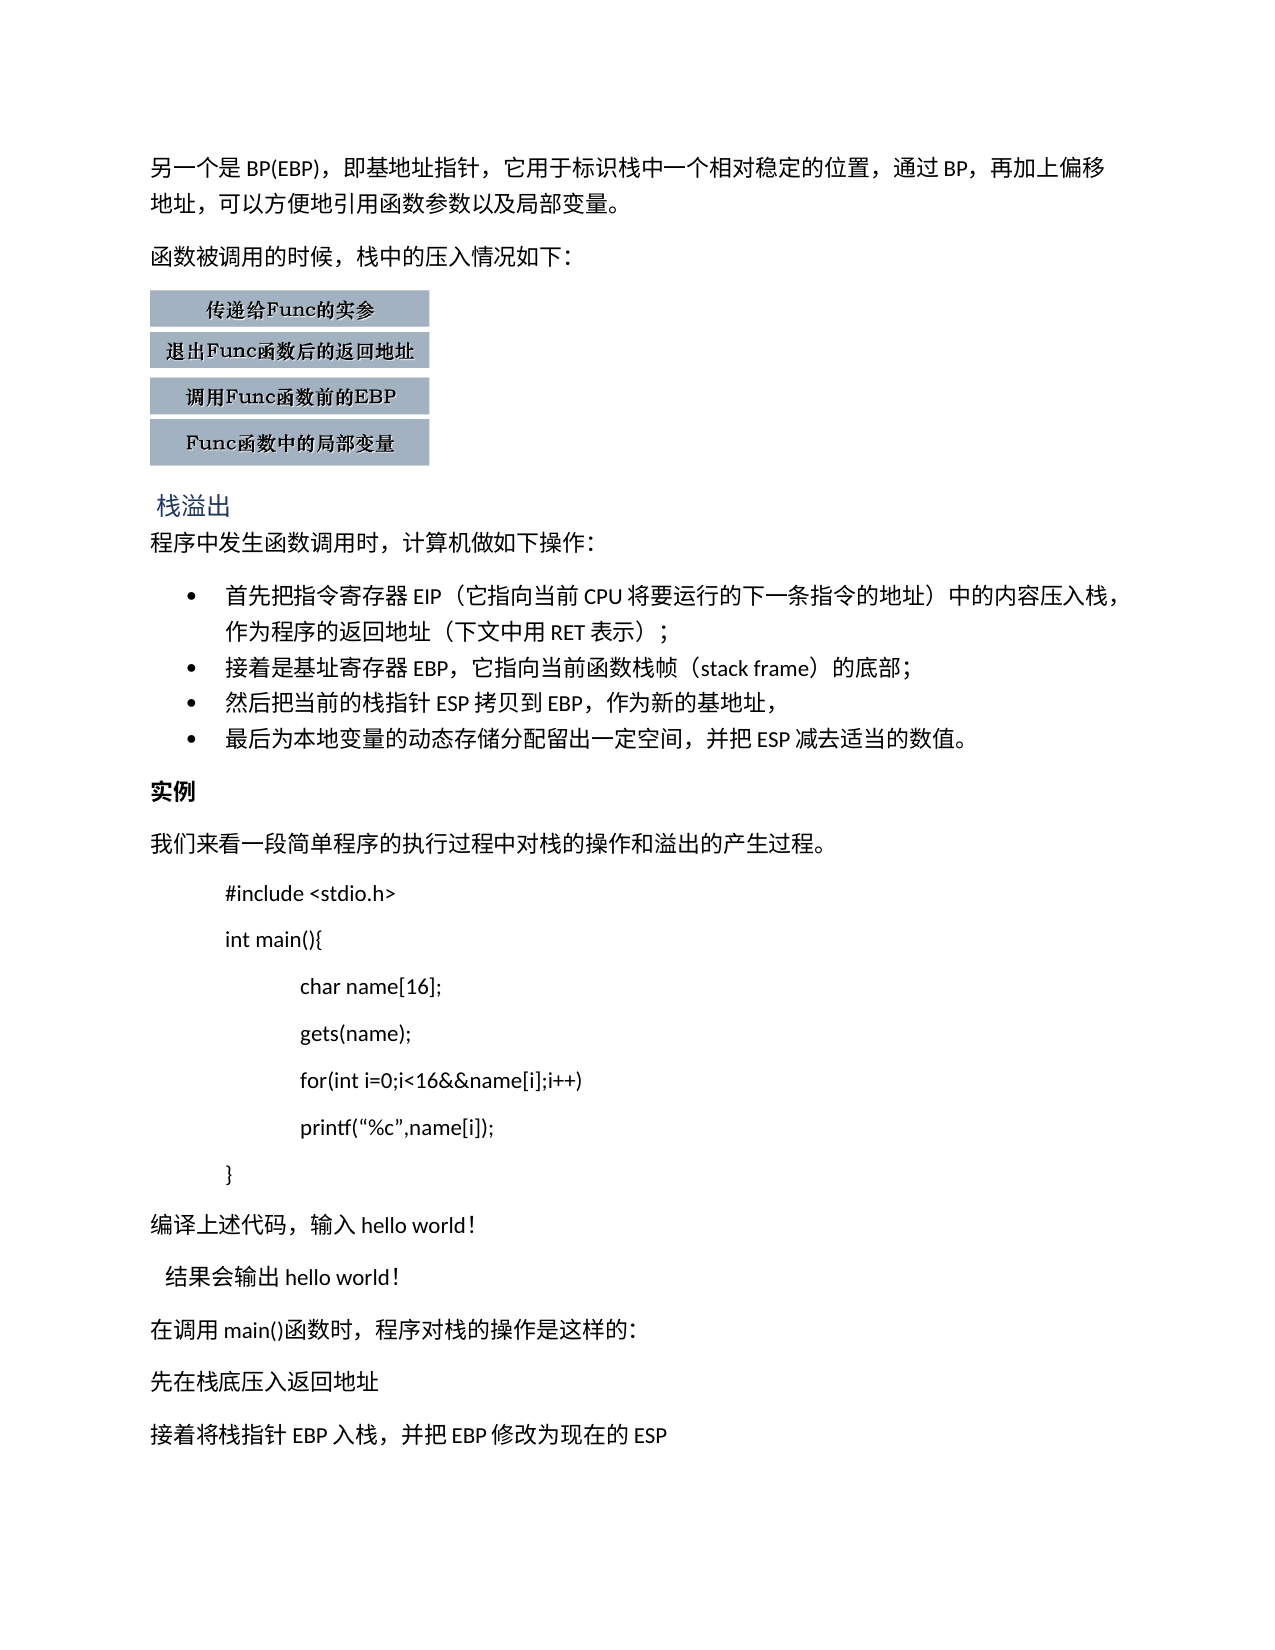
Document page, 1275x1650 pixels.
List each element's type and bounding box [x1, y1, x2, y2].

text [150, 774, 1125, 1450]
picture [150, 290, 430, 468]
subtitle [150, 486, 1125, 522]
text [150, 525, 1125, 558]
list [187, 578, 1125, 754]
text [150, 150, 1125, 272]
